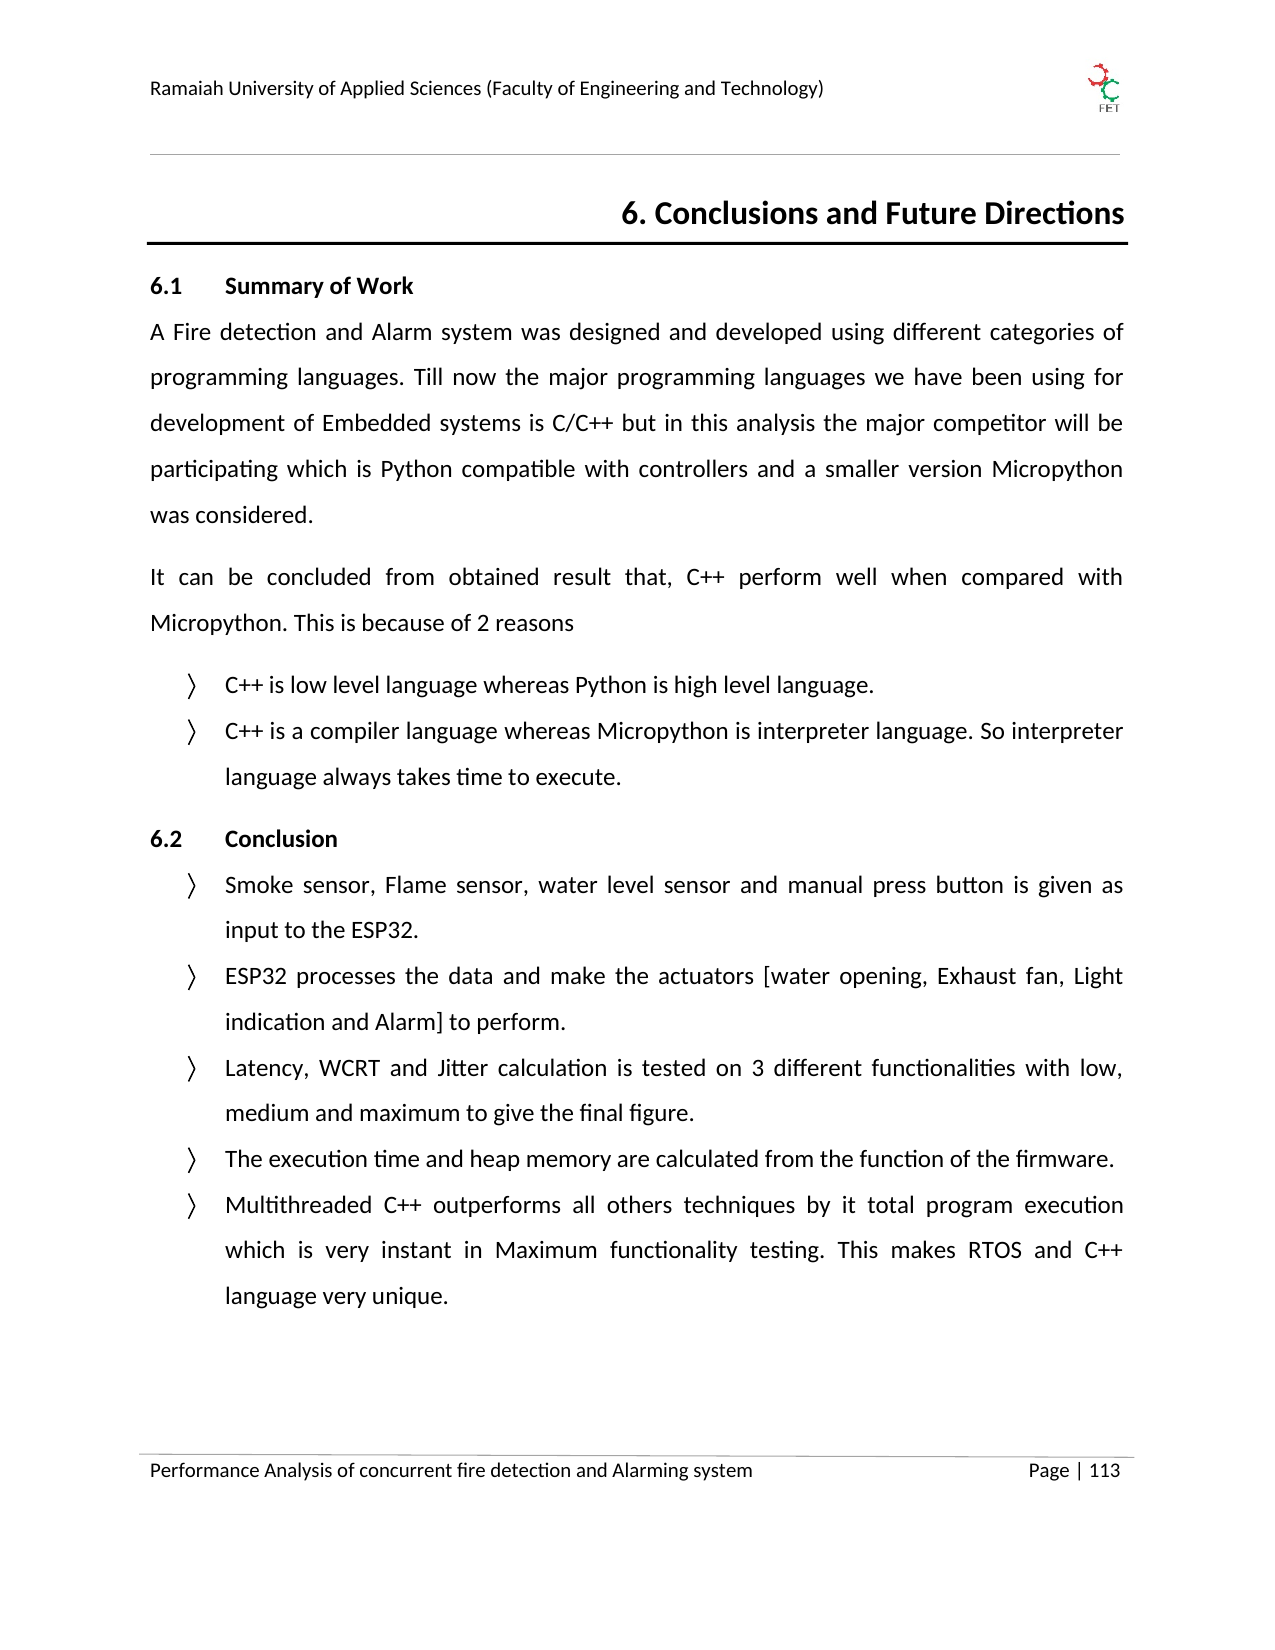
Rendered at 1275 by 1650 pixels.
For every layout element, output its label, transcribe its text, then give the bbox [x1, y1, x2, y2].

subtitle 6.2 Conclusion [150, 823, 1125, 854]
list C++ is a compiler language whereas Micropython is interpreter language. So interpreter language always takes time to execute. [187, 715, 1125, 791]
text A Fire detection and Alarm system was designed and developed using different categories of programming languages. Till now the major programming languages we have been using for development of Embedded systems is C/C++ but in this analysis the major competitor will be participating which is Python compatible with controllers and a smaller version Micropython was considered. [150, 316, 1125, 529]
list The execution time and heap memory are calculated from the function of the firmware. [187, 1143, 1125, 1174]
list ESP32 processes the data and make the actuators [water opening, Exhaust fan, Light indication and Alarm] to perform. [187, 960, 1125, 1037]
list Smoke sensor, Flame sensor, water level sensor and manual press button is given as input to the ESP32. [187, 869, 1125, 945]
list Latency, WCRT and Jitter calculation is tested on 3 different functionalities with low, medium and maximum to give the final figure. [187, 1052, 1125, 1128]
list Multithreaded C++ outperforms all others techniques by it total program execution which is very instant in Maximum functionality testing. This makes RTOS and C++ language very unique. [187, 1189, 1125, 1311]
picture [1084, 57, 1125, 118]
list C++ is low level language whereas Python is high level language. [187, 669, 1125, 700]
subtitle 6.1 Summary of Work [150, 270, 1125, 301]
subtitle 6. Conclusions and Future Directions [150, 192, 1125, 233]
text It can be concluded from obtained result that, C++ perform well when compared with Micropython. This is because of 2 reasons [150, 561, 1125, 637]
